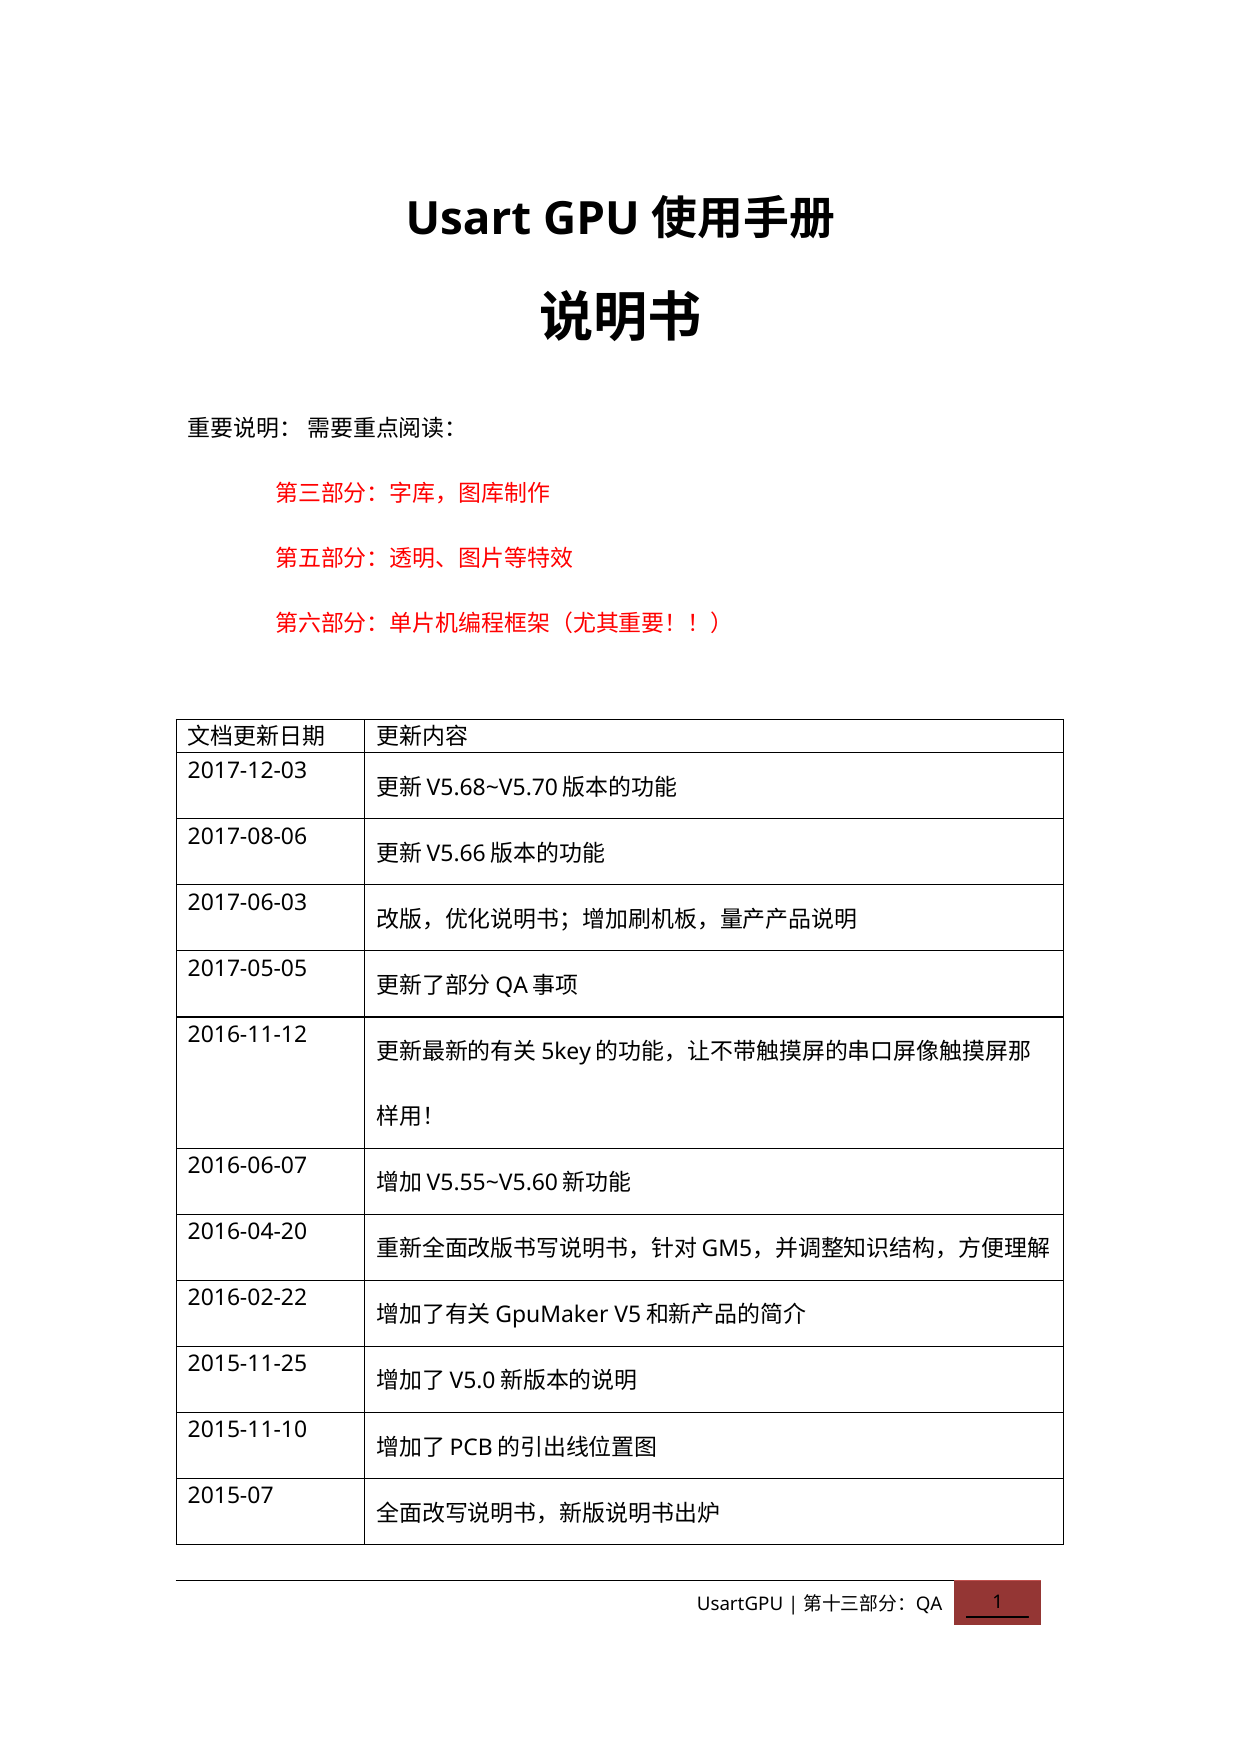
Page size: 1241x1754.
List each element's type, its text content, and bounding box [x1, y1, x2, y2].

text 第六部分：单片机编程框架（尤其重要！！） [187, 589, 1053, 654]
table_cell 更新V5.68~V5.70版本的功能 [365, 753, 1063, 818]
text 第三部分：字库，图库制作 [231, 459, 1053, 524]
table_cell 2015-11-10 [177, 1413, 364, 1478]
table_cell 更新V5.66版本的功能 [365, 819, 1063, 884]
table_cell 重新全面改版书写说明书，针对GM5，并调整知识结构，方便理解 [365, 1215, 1063, 1279]
table_cell 增加V5.55~V5.60新功能 [365, 1149, 1063, 1213]
table_cell 2017-06-03 [177, 885, 364, 950]
table_cell 2015-11-25 [177, 1347, 364, 1412]
table_cell 改版，优化说明书；增加刷机板，量产产品说明 [365, 885, 1063, 950]
table_cell 2017-12-03 [177, 753, 364, 818]
table_cell 全面改写说明书，新版说明书出炉 [365, 1479, 1063, 1544]
table_cell 2015-07 [177, 1479, 364, 1544]
table_cell 更新最新的有关5key的功能，让不带触摸屏的串口屏像触摸屏那样用！ [365, 1018, 1063, 1147]
table_cell 增加了有关GpuMaker V5和新产品的简介 [365, 1281, 1063, 1346]
text 重要说明： 需要重点阅读： [187, 394, 1053, 459]
table_cell 增加了PCB的引出线位置图 [365, 1413, 1063, 1478]
table_cell 2016-11-12 [177, 1018, 364, 1147]
table_cell 更新了部分QA事项 [365, 951, 1063, 1016]
table_cell 2017-08-06 [177, 819, 364, 884]
table_cell 2016-04-20 [177, 1215, 364, 1279]
table_header 更新内容 [365, 720, 1063, 752]
table_header 文档更新日期 [177, 720, 364, 752]
text Usart GPU 使用手册 [187, 166, 1053, 264]
table_cell 2016-02-22 [177, 1281, 364, 1346]
text 第五部分：透明、图片等特效 [187, 524, 1053, 589]
table_cell 2017-05-05 [177, 951, 364, 1016]
table_cell 2016-06-07 [177, 1149, 364, 1213]
table_cell 增加了V5.0新版本的说明 [365, 1347, 1063, 1412]
text 说明书 [187, 264, 1053, 361]
